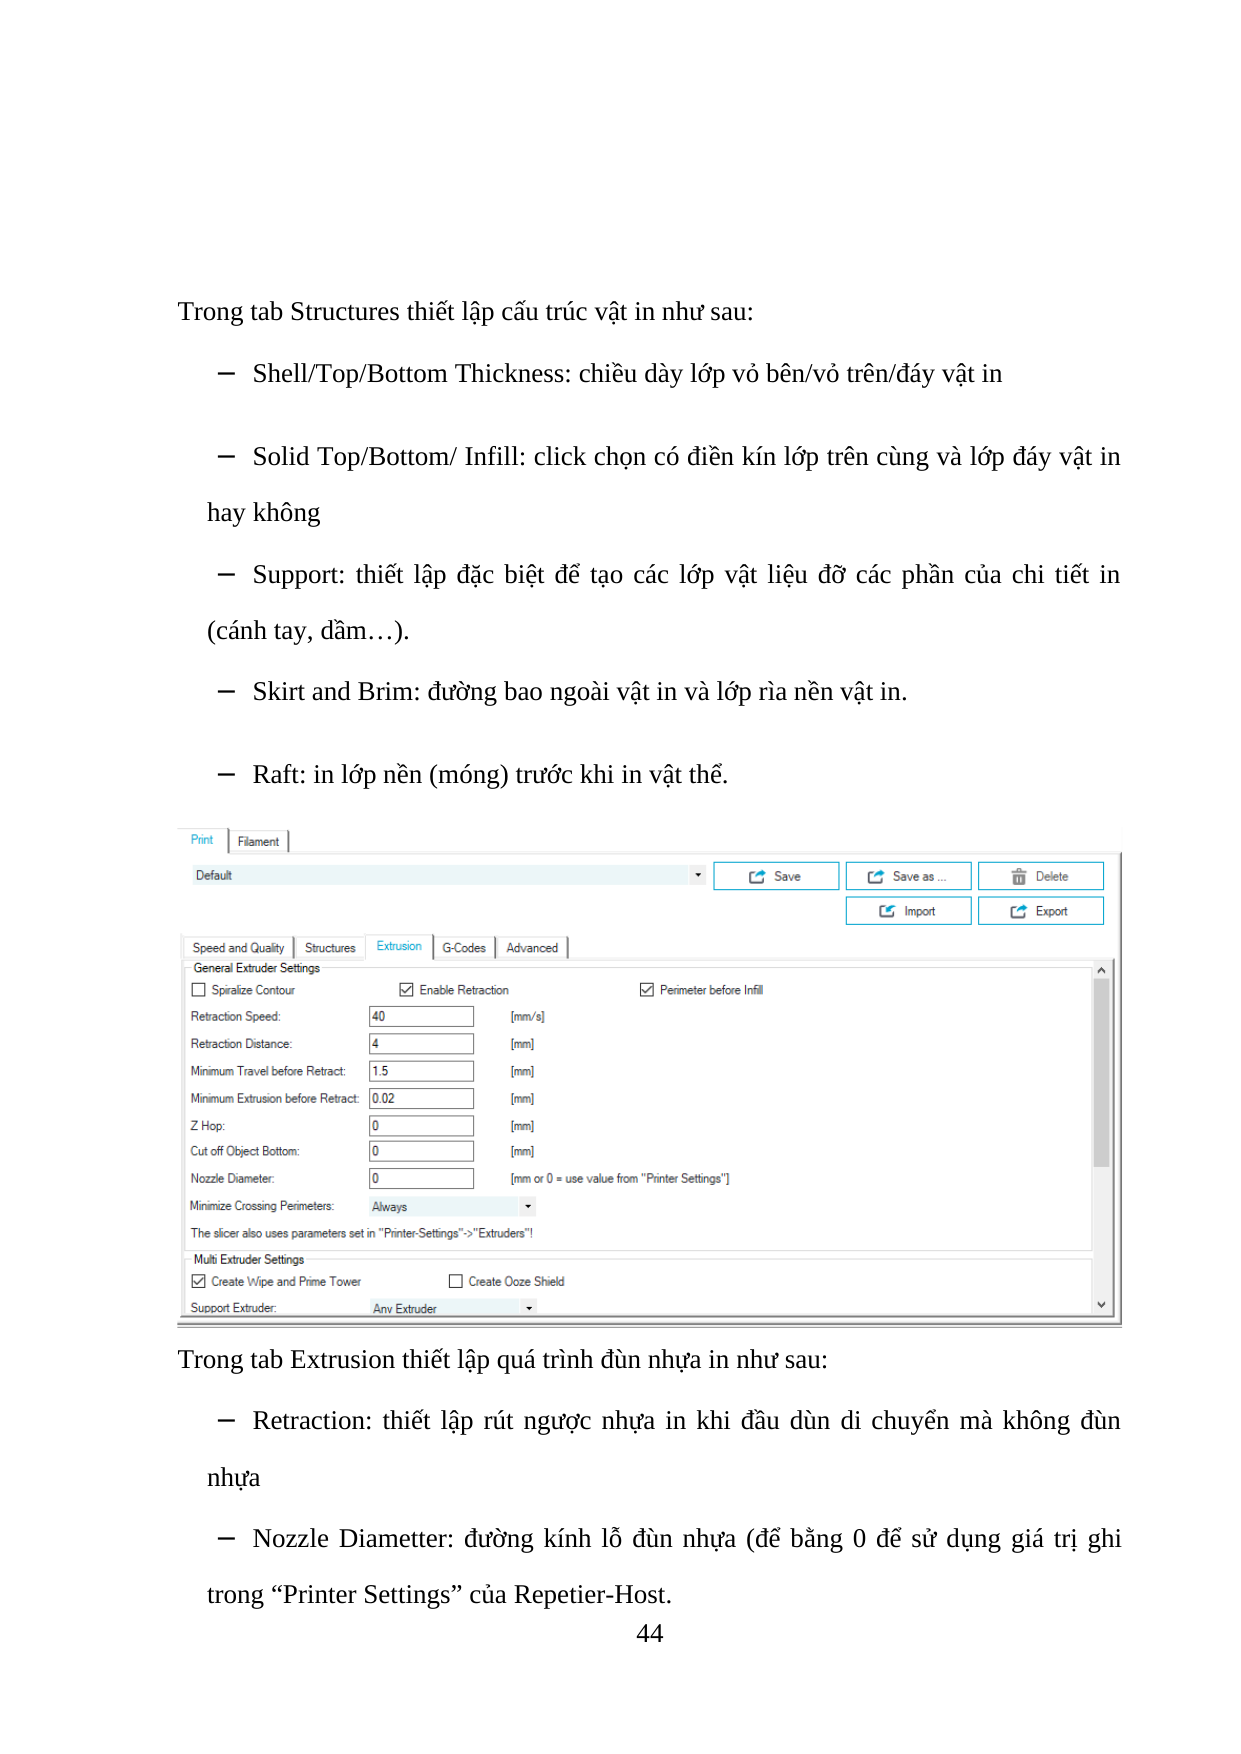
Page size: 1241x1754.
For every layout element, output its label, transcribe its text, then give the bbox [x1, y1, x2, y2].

picture [177, 827, 1123, 1328]
list Retraction: thiết lập rút ngược nhựa in khi đầu dùn di chuyển mà không đùn nhựa [207, 1389, 1122, 1492]
list Skirt and Brim: đường bao ngoài vật in và lớp rìa nền vật in. [215, 661, 1122, 716]
list Nozzle Diametter: đường kính lỗ đùn nhựa (để bằng 0 để sử dụng giá trị ghi trong “Printer Settings” của Repetier-Host. [207, 1507, 1122, 1609]
list Support: thiết lập đặc biệt để tạo các lớp vật liệu đỡ các phần của chi tiết in (cánh tay, dầm…). [207, 543, 1122, 645]
text Trong tab Structures thiết lập cấu trúc vật in như sau: [177, 295, 1122, 326]
list Solid Top/Bottom/ Infill: click chọn có điền kín lớp trên cùng và lớp đáy vật in hay không [207, 425, 1122, 527]
list Raft: in lớp nền (móng) trước khi in vật thể. [215, 744, 1122, 799]
list Shell/Top/Bottom Thickness: chiều dày lớp vỏ bên/vỏ trên/đáy vật in [215, 342, 1122, 397]
text Trong tab Extrusion thiết lập quá trình đùn nhựa in như sau: [177, 1343, 1122, 1374]
